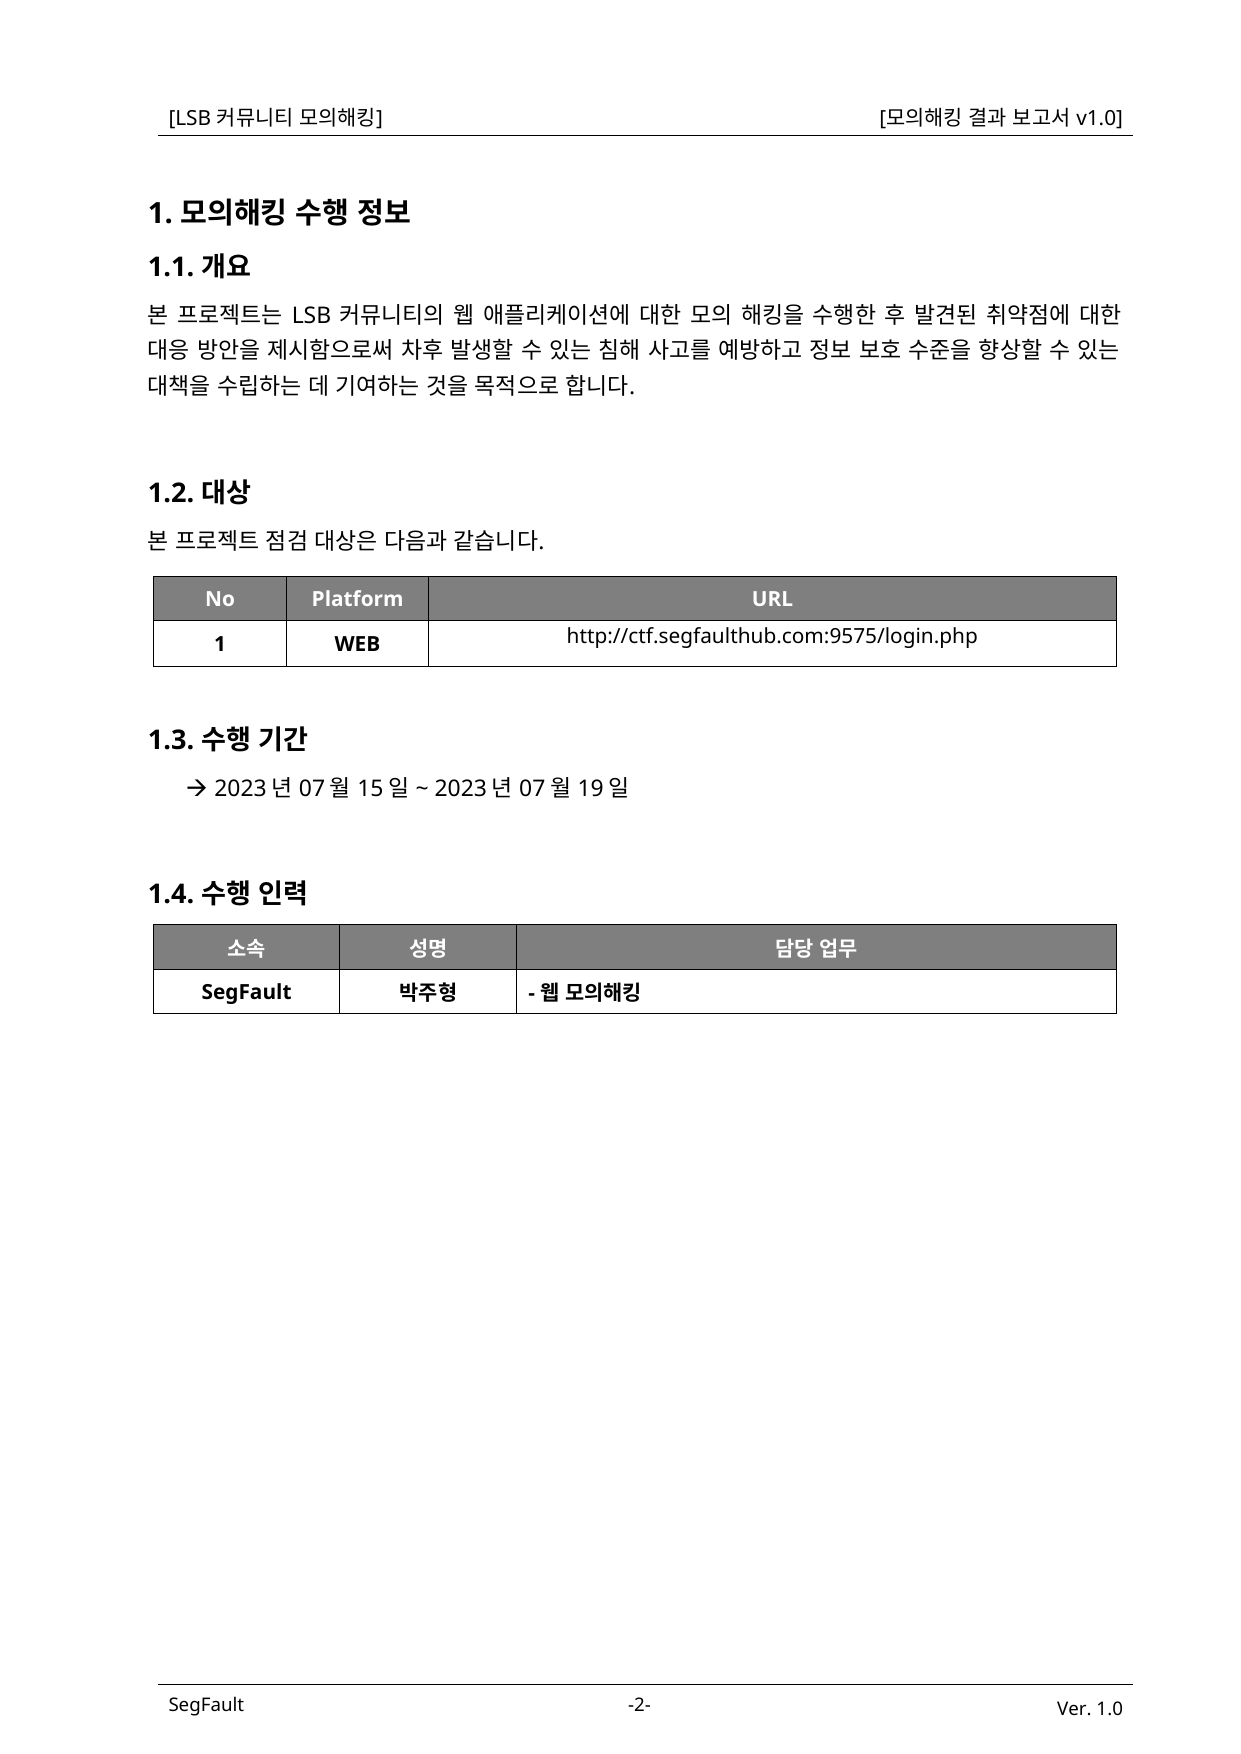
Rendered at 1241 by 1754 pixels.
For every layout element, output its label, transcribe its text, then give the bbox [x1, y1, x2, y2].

table_header URL [429, 577, 1116, 620]
table_cell http://ctf.segfaulthub.com:9575/login.php [429, 621, 1116, 666]
table_header 담당 업무 [517, 925, 1116, 969]
table_cell 박주형 [340, 970, 516, 1013]
table_header 성명 [340, 925, 516, 969]
table_cell SegFault [154, 970, 339, 1013]
text 모의해킹 수행 정보 [148, 190, 1122, 232]
table_header No [154, 577, 286, 620]
table_cell 1 [154, 621, 286, 666]
text 본 프로젝트는 LSB 커뮤니티의 웹 애플리케이션에 대한 모의 해킹을 수행한 후 발견된 취약점에 대한 대응 방안을 제시함으로써 차후 발생할 수 있는 침해 사고를 예방하고 정보 보호 수준을 향상할 수 있는 대책을 수립하는 데 기여하는 것을 목적으로 합니다. [148, 296, 1122, 402]
list 2023년 07월 15일 ~ 2023년 07월 19일 [148, 769, 1122, 803]
table_cell WEB [287, 621, 428, 666]
text 수행 기간 [148, 718, 1122, 757]
text 수행 인력 [148, 872, 1122, 912]
table_header Platform [287, 577, 428, 620]
table_header 소속 [154, 925, 339, 969]
table_cell - 웹 모의해킹 [517, 970, 1116, 1013]
text 개요 [148, 244, 1122, 284]
text 본 프로젝트 점검 대상은 다음과 같습니다. [148, 523, 1122, 556]
text 대상 [148, 471, 1122, 511]
